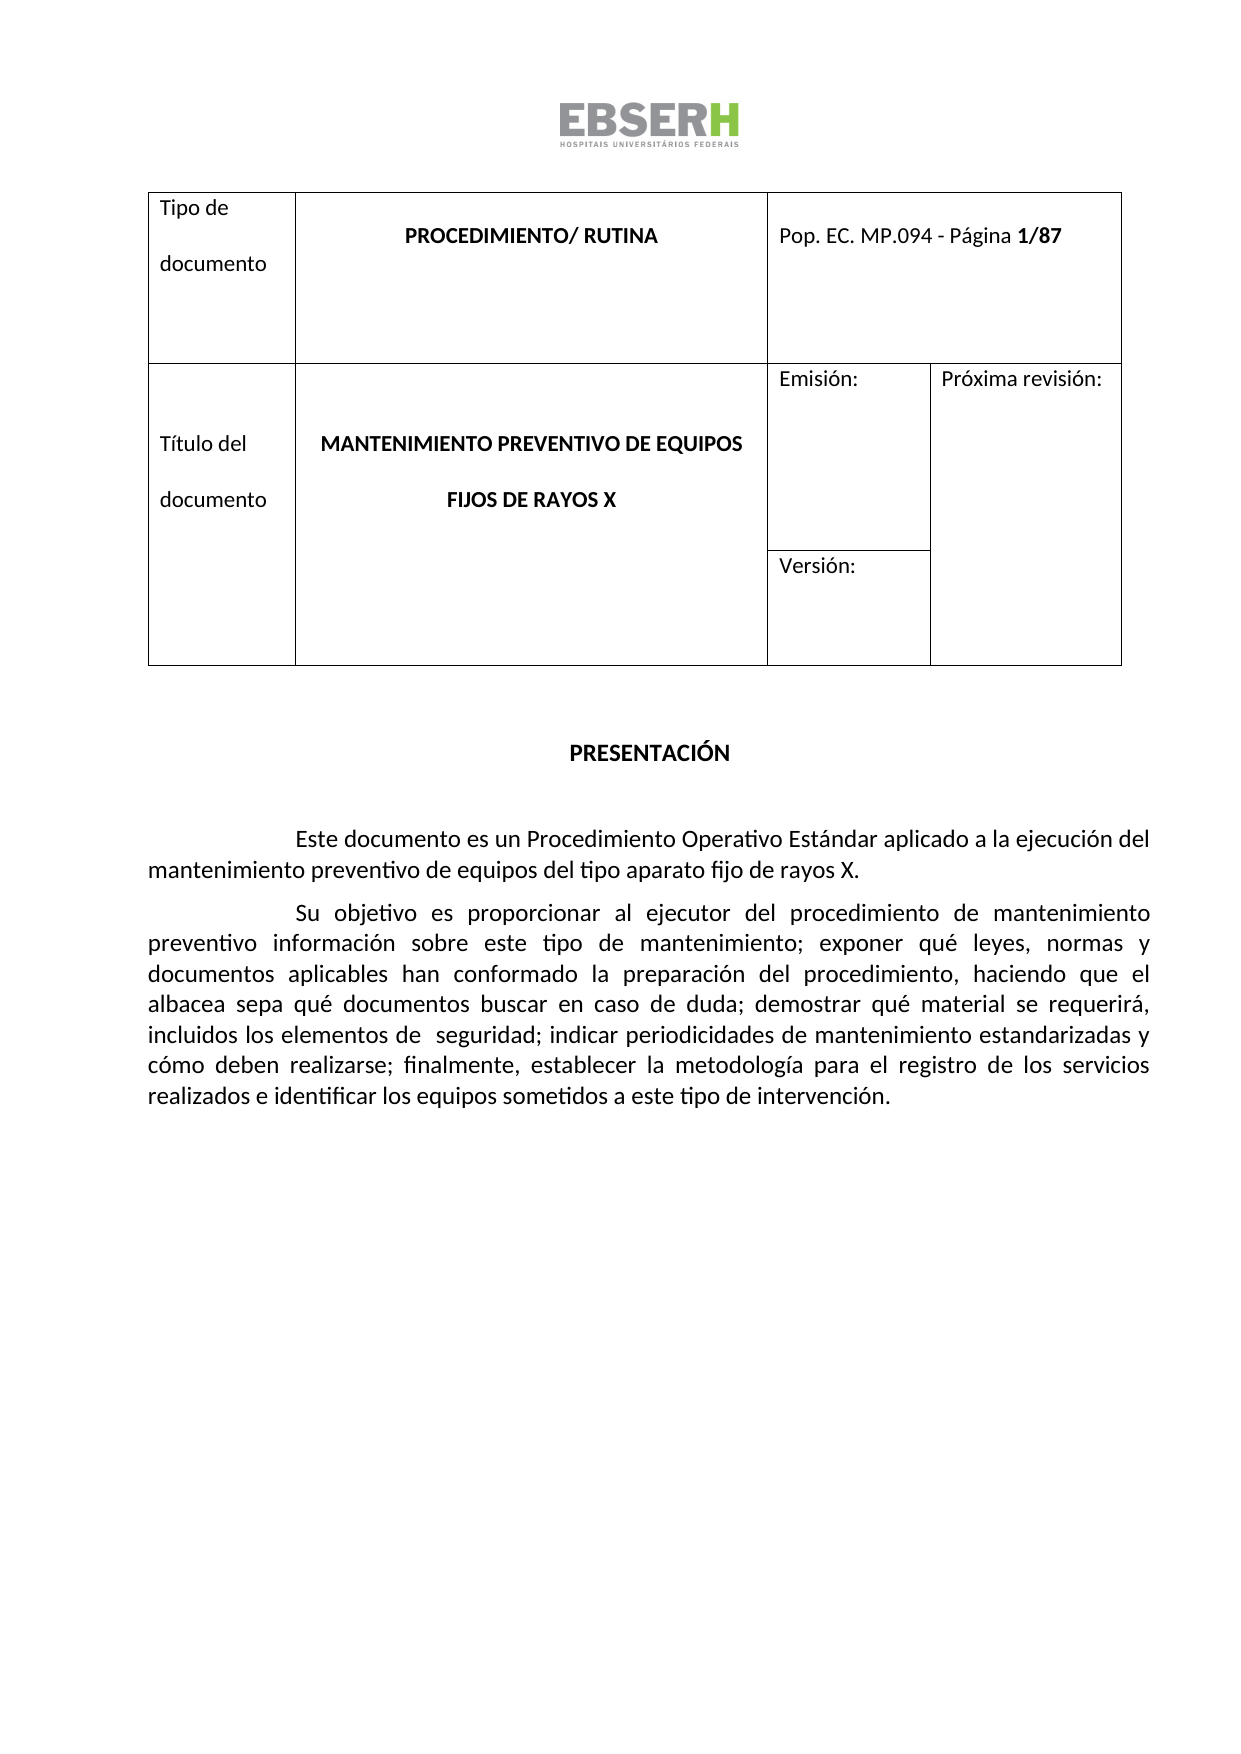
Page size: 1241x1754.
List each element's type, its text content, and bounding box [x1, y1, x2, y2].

text PRESENTACIÓN [148, 737, 1152, 768]
text Este documento es un Procedimiento Operativo Estándar aplicado a la ejecución del mantenimiento preventivo de equipos del tipo aparato fijo de rayos X. [148, 823, 1152, 884]
text Su objetivo es proporcionar al ejecutor del procedimiento de mantenimiento preventivo información sobre este tipo de mantenimiento; exponer qué leyes, normas y documentos aplicables han conformado la preparación del procedimiento, haciendo que el albacea sepa qué documentos buscar en caso de duda; demostrar qué material se requerirá, incluidos los elementos de seguridad; indicar periodicidades de mantenimiento estandarizadas y cómo deben realizarse; finalmente, establecer la metodología para el registro de los servicios realizados e identificar los equipos sometidos a este tipo de intervención. [148, 897, 1152, 1110]
picture [558, 101, 741, 147]
